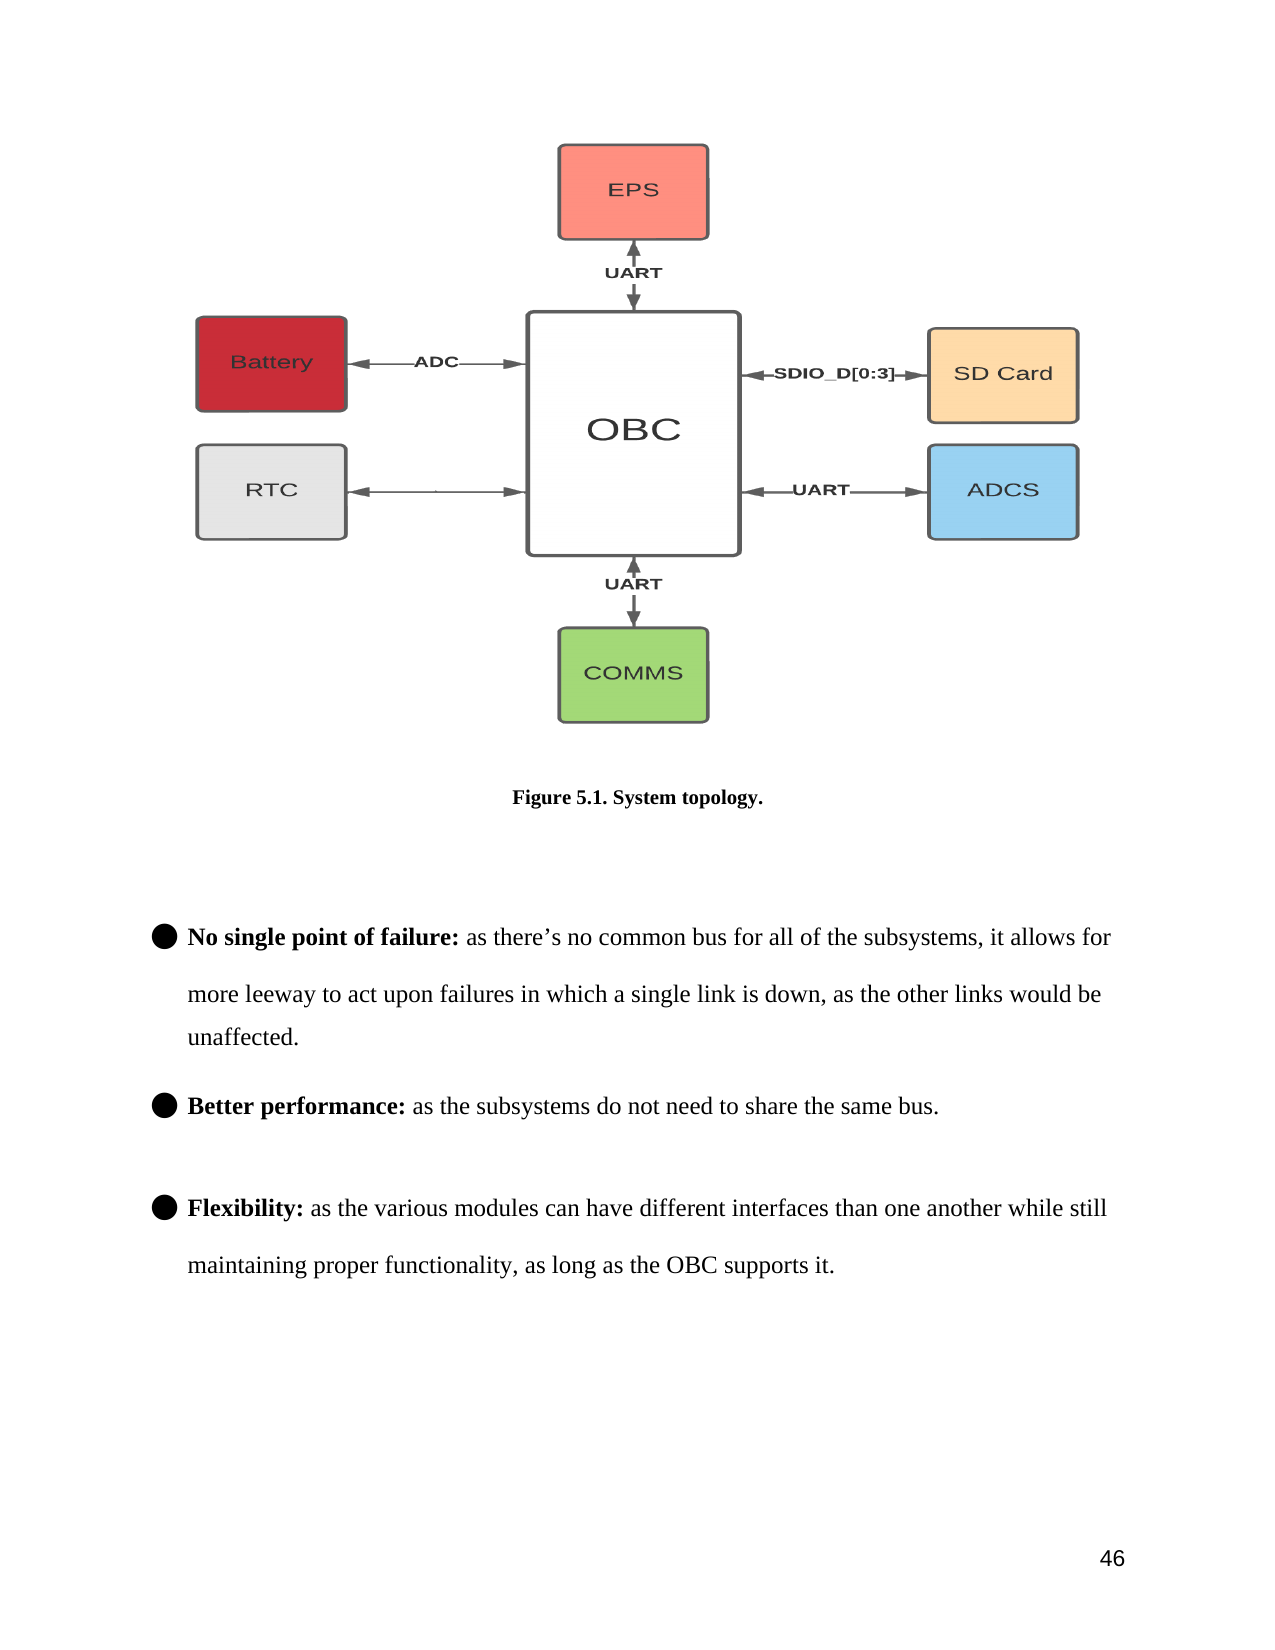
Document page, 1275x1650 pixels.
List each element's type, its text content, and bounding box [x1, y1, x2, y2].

list No single point of failure: as there’s no common bus for all of the subsystems, it allows for more leeway to act upon failures in which a single link is down, as the other links would be unaffected. [150, 896, 1125, 1051]
text Figure 5.1. System topology. [150, 785, 1125, 809]
list Better performance: as the subsystems do not need to share the same bus. [150, 1065, 1125, 1133]
picture [150, 112, 1125, 756]
list Flexibility: as the various modules can have different interfaces than one another while still maintaining proper functionality, as long as the OBC supports it. [150, 1167, 1125, 1279]
